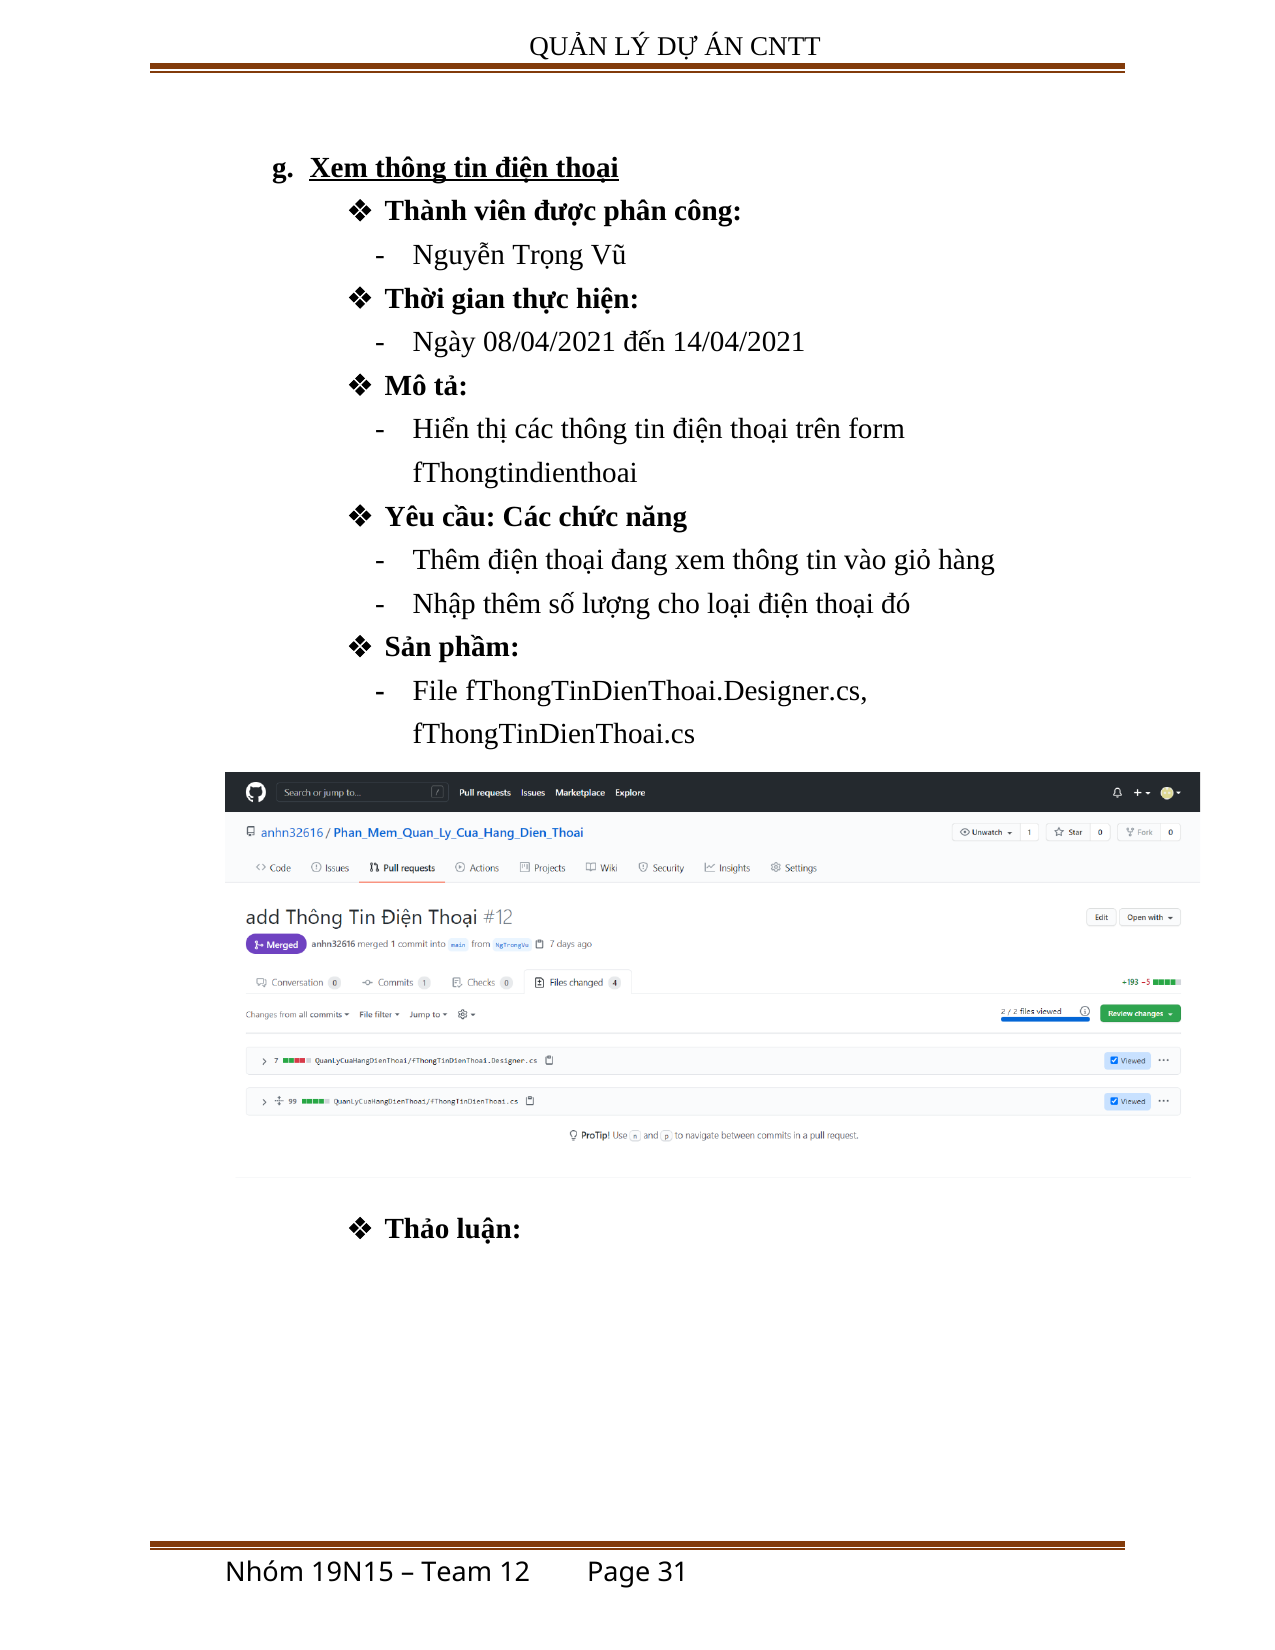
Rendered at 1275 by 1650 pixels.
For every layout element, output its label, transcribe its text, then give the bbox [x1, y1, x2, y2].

list Thời gian thực hiện: [347, 281, 1125, 314]
list Nhập thêm số lượng cho loại điện thoại đó [375, 586, 1125, 619]
picture [225, 772, 1200, 1190]
list Thành viên được phân công: [347, 193, 1125, 227]
list Hiển thị các thông tin điện thoại trên form fThongtindienthoai [375, 412, 1125, 489]
list Thêm điện thoại đang xem thông tin vào giỏ hàng [375, 542, 1125, 576]
list Thảo luận: [347, 1211, 1125, 1245]
list Ngày 08/04/2021 đến 14/04/2021 [375, 324, 1125, 358]
list Yêu cầu: Các chức năng [347, 499, 1125, 532]
list File fThongTinDienThoai.Designer.cs, fThongTinDienThoai.cs [375, 673, 1125, 750]
list Nguyễn Trọng Vũ [375, 237, 1125, 271]
list Mô tả: [347, 368, 1125, 402]
list Xem thông tin điện thoại [272, 150, 1125, 183]
list Sản phầm: [347, 629, 1125, 663]
